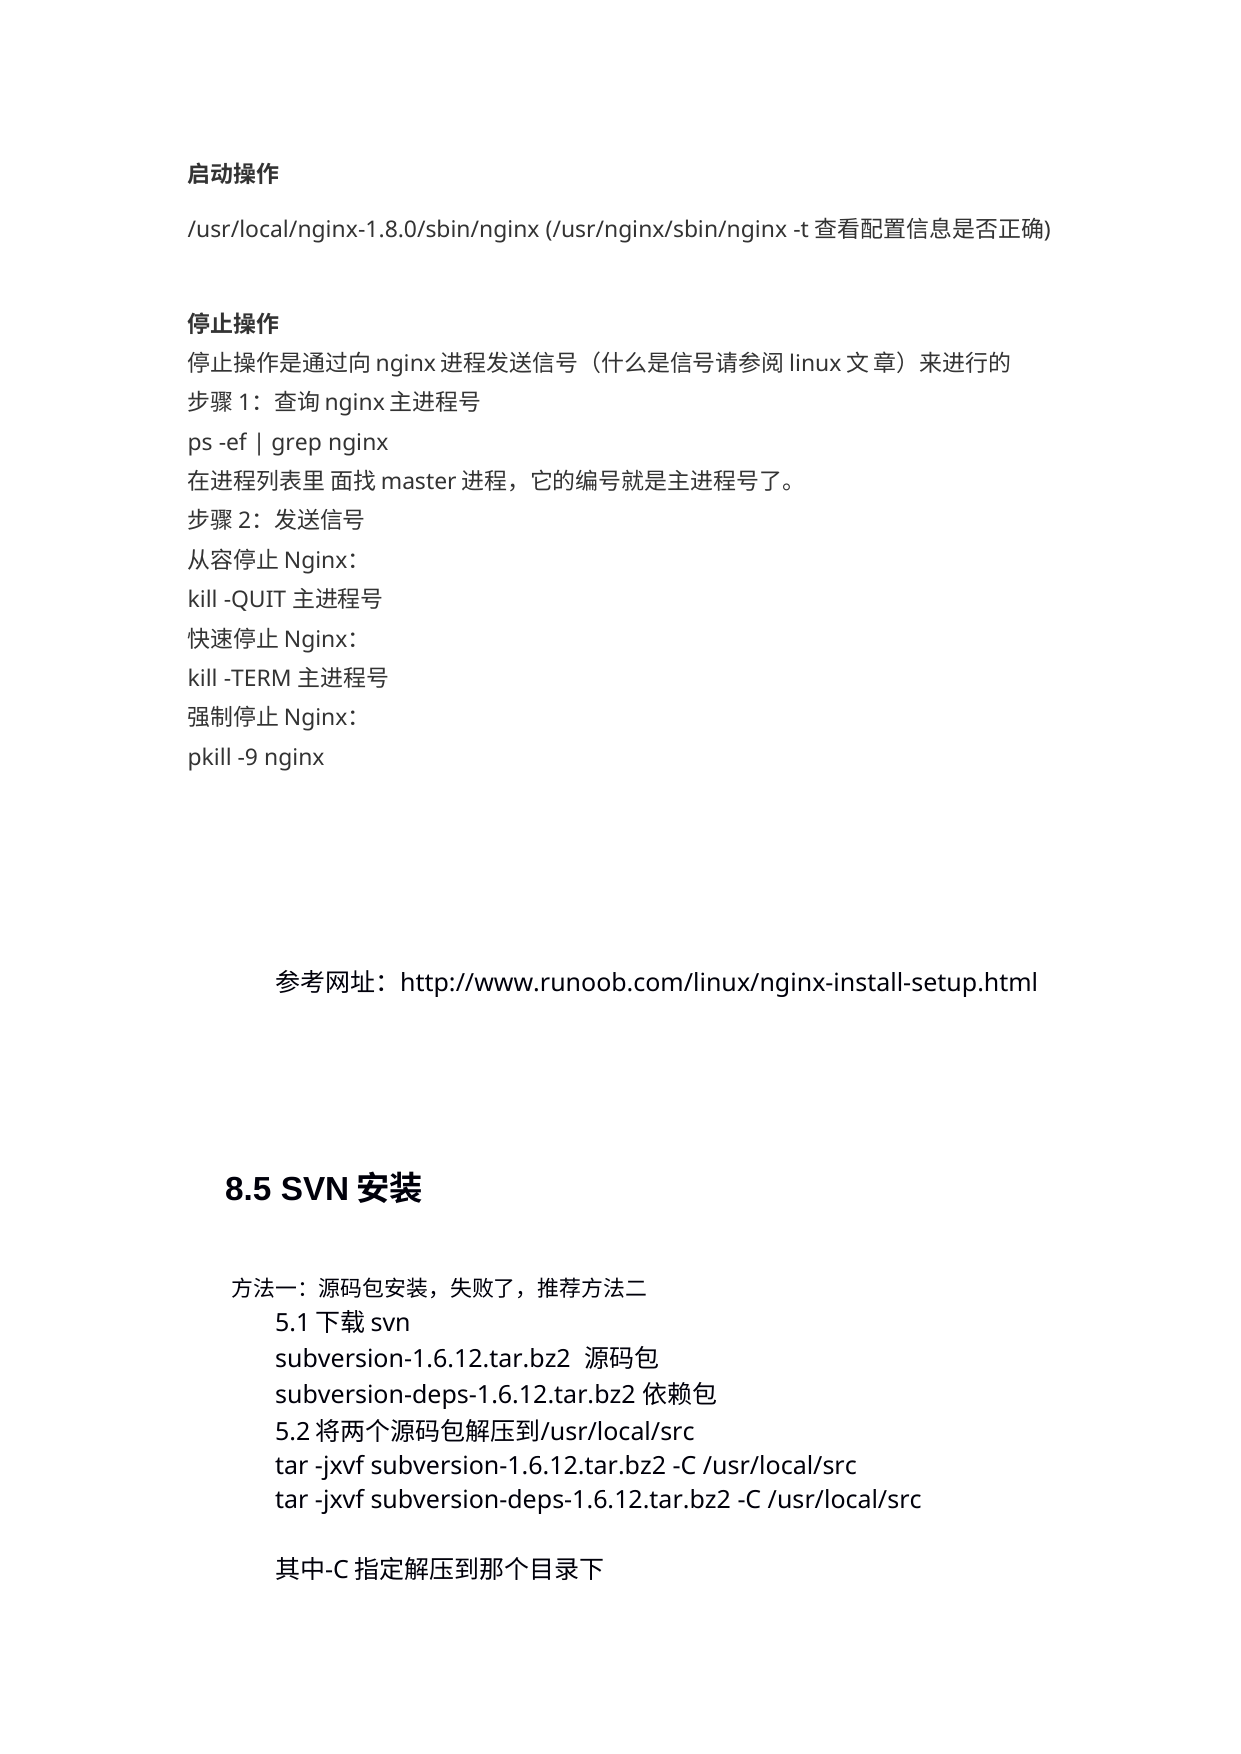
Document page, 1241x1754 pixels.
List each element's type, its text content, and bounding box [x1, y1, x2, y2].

list 5.2将两个源码包解压到/usr/local/src [275, 1411, 1053, 1447]
list 其中-C指定解压到那个目录下 [275, 1550, 1053, 1586]
text 停止操作 停止操作是通过向nginx进程发送信号（什么是信号请参阅linux文 章）来进行的 步骤1：查询nginx主进程号 ps -ef | grep nginx 在进程列表里 面找master进程，它的编号就是主进程号了。 步骤2：发送信号 从容停止Nginx： kill -QUIT 主进程号 快速停止Nginx： kill -TERM 主进程号 强制停止Nginx： pkill -9 nginx [187, 299, 1053, 772]
list subversion-1.6.12.tar.bz2 源码包 [231, 1339, 1053, 1375]
list 5.1下载svn [231, 1302, 1053, 1339]
list 方法一：源码包安装，失败了，推荐方法二 [231, 1271, 1053, 1302]
text /usr/local/nginx-1.8.0/sbin/nginx (/usr/nginx/sbin/nginx -t 查看配置信息是否正确) [187, 205, 1053, 244]
text 启动操作 [187, 150, 1053, 189]
list 8.5 SVN安装 [225, 1162, 1053, 1210]
list subversion-deps-1.6.12.tar.bz2 依赖包 [275, 1375, 1053, 1411]
list tar -jxvf subversion-deps-1.6.12.tar.bz2 -C /usr/local/src [275, 1482, 1053, 1516]
list 参考网址：http://www.runoob.com/linux/nginx-install-setup.html [231, 962, 1053, 998]
list tar -jxvf subversion-1.6.12.tar.bz2 -C /usr/local/src [275, 1447, 1053, 1482]
